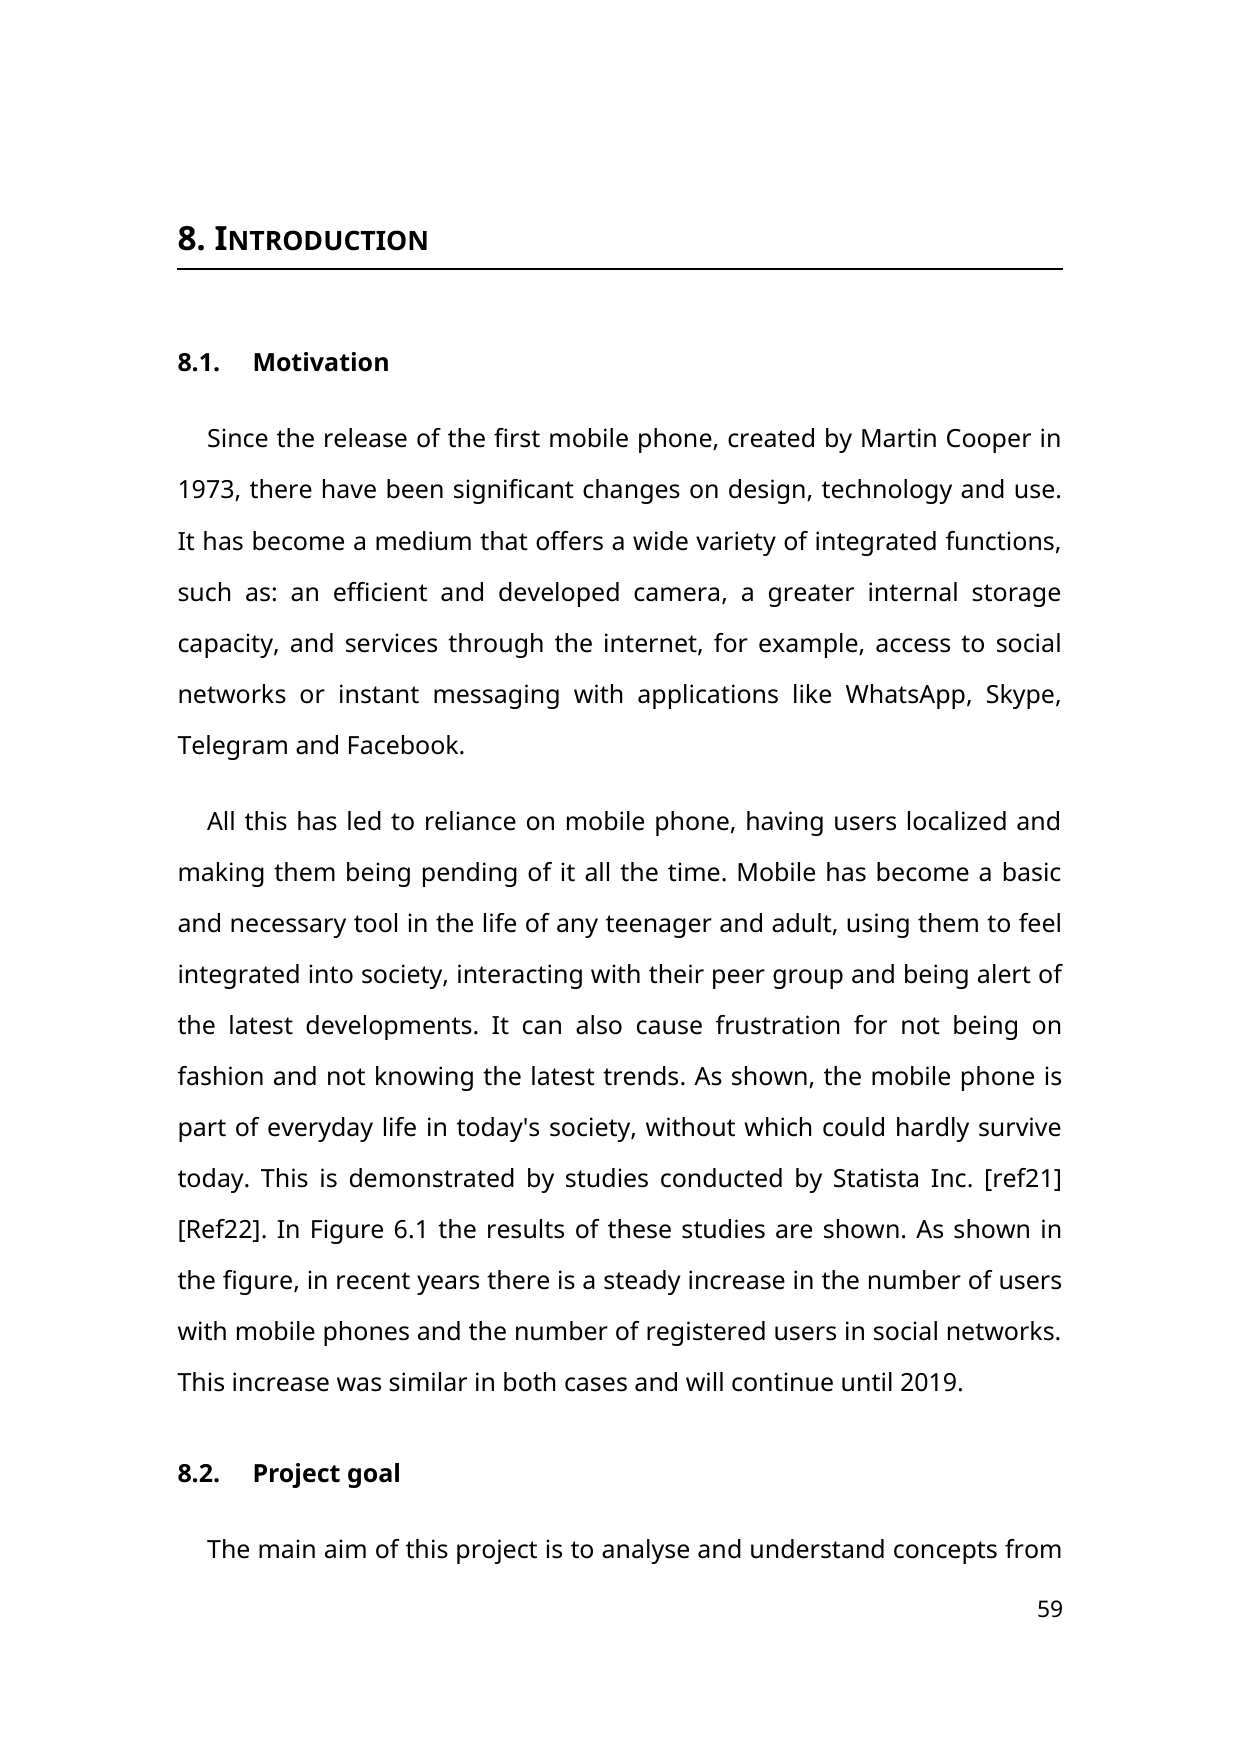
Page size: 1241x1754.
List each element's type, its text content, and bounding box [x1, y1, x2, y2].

text All this has led to reliance on mobile phone, having users localized and making them being pending of it all the time. Mobile has become a basic and necessary tool in the life of any teenager and adult, using them to feel integrated into society, interacting with their peer group and being alert of the latest developments. It can also cause frustration for not being on fashion and not knowing the latest trends. As shown, the mobile phone is part of everyday life in today's society, without which could hardly survive today. This is demonstrated by studies conducted by Statista Inc. [ref21] [Ref22]. In Figure 6.1 the results of these studies are shown. As shown in the figure, in recent years there is a steady increase in the number of users with mobile phones and the number of registered users in social networks. This increase was similar in both cases and will continue until 2019. [177, 803, 1063, 1399]
subtitle Project goal [177, 1455, 1063, 1489]
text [177, 1531, 1063, 1566]
subtitle Motivation [177, 345, 1063, 379]
text Since the release of the first mobile phone, created by Martin Cooper in 1973, there have been significant changes on design, technology and use. It has become a medium that offers a wide variety of integrated functions, such as: an efficient and developed camera, a greater internal storage capacity, and services through the internet, for example, access to social networks or instant messaging with applications like WhatsApp, Skype, Telegram and Facebook. [177, 421, 1063, 761]
subtitle Introduction [177, 215, 1063, 268]
